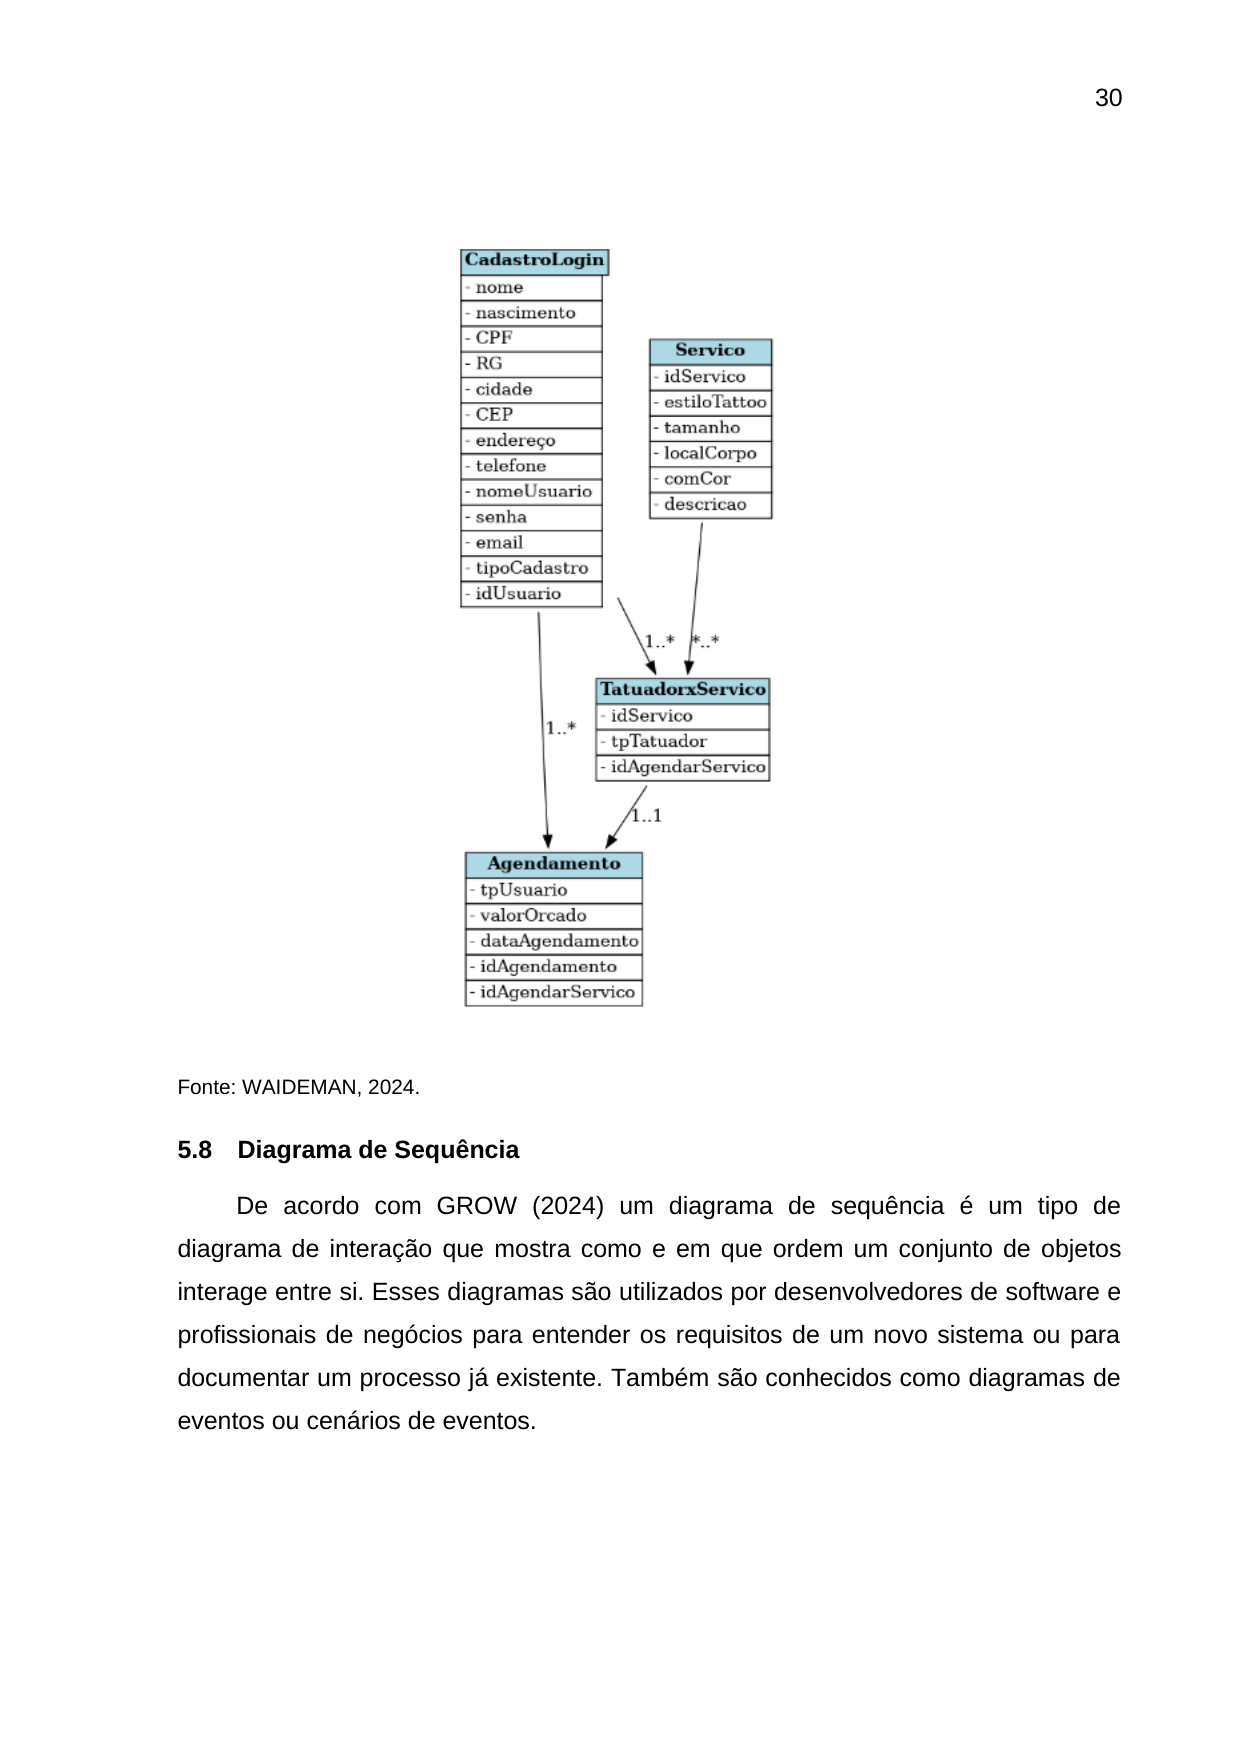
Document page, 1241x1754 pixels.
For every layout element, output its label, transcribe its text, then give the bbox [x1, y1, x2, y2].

text De acordo com GROW (2024) um diagrama de sequência é um tipo de diagrama de interação que mostra como e em que ordem um conjunto de objetos interage entre si. Esses diagramas são utilizados por desenvolvedores de software e profissionais de negócios para entender os requisitos de um novo sistema ou para documentar um processo já existente. Também são conhecidos como diagramas de eventos ou cenários de eventos. [177, 1191, 1122, 1435]
subtitle Diagrama de Sequência [177, 1135, 1122, 1164]
picture [182, 244, 1176, 1022]
